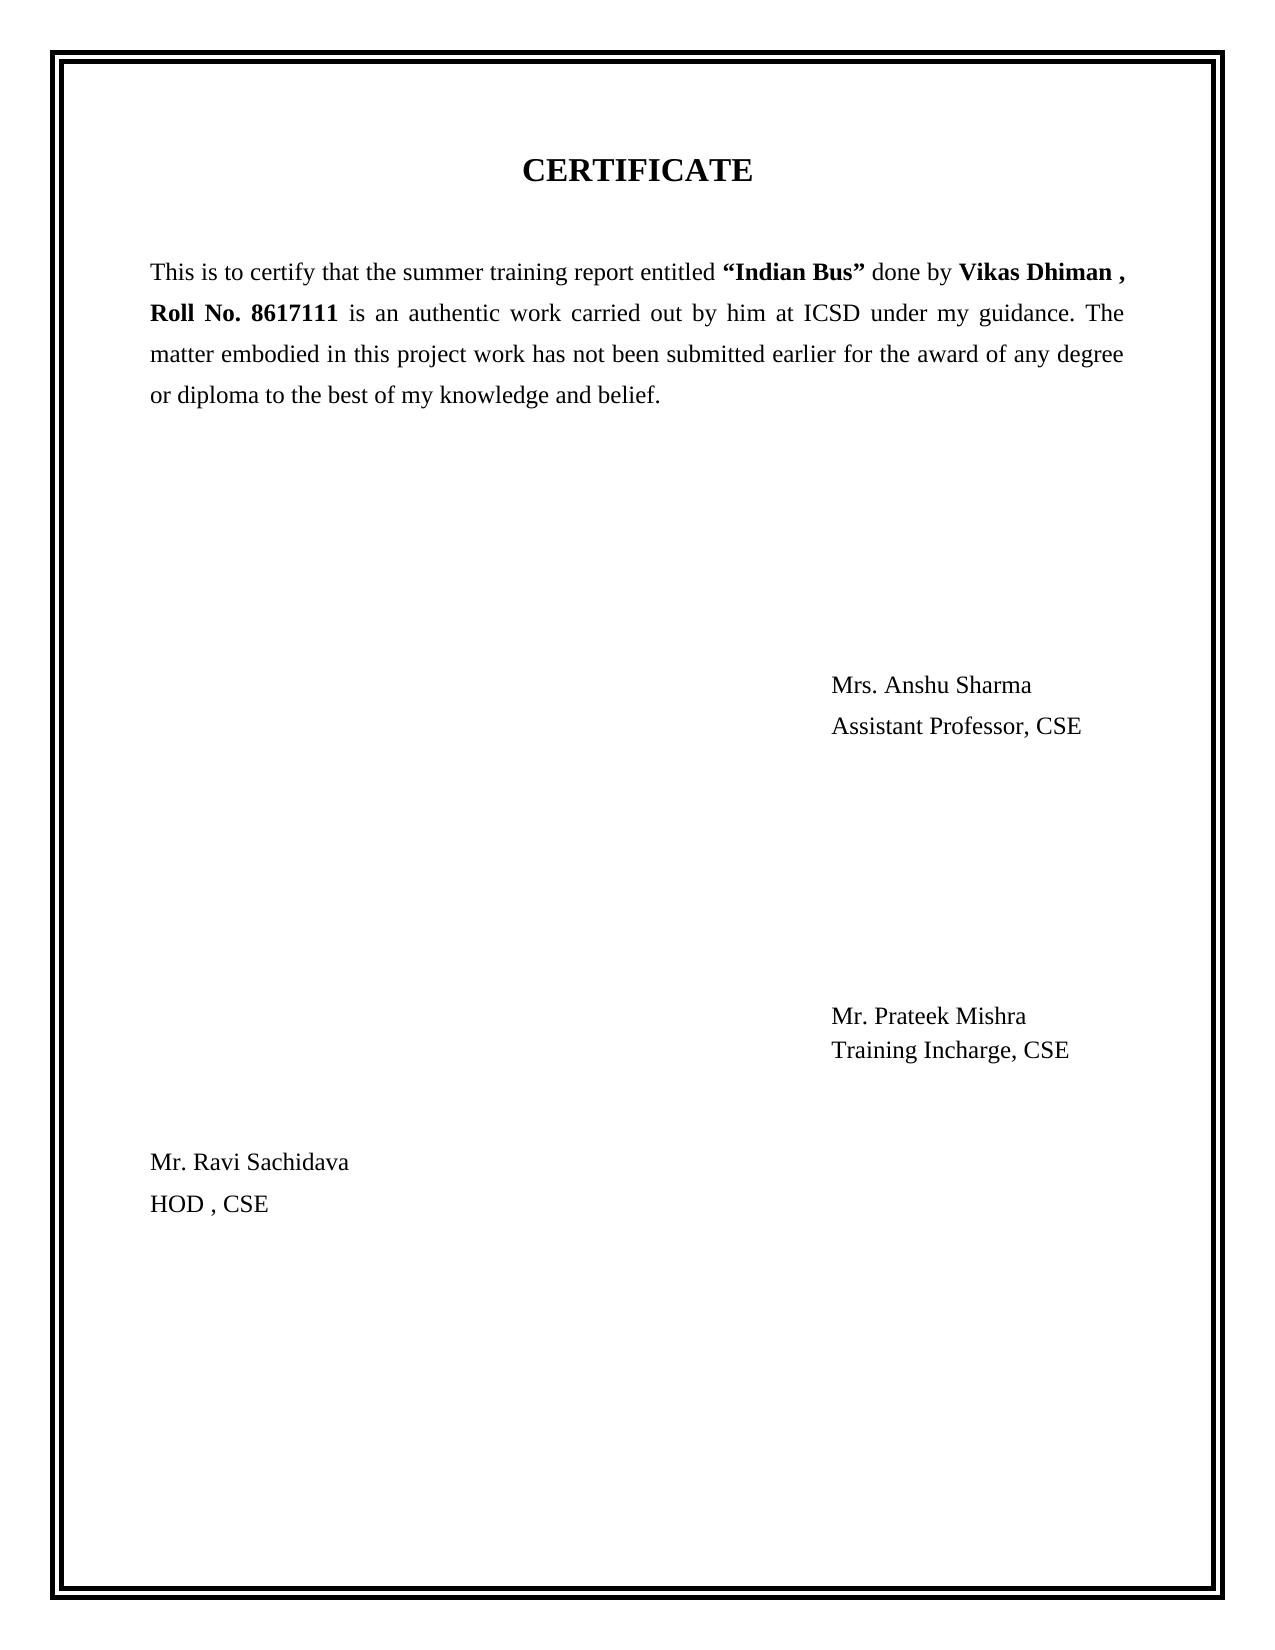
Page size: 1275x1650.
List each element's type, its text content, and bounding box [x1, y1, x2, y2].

text Mr. Prateek Mishra [150, 1001, 1125, 1030]
text Mrs. Anshu Sharma [150, 670, 1125, 699]
text HOD , CSE [150, 1195, 1125, 1216]
text Training Incharge, CSE [150, 1042, 1125, 1063]
text This is to certify that the summer training report entitled “Indian Bus” done by Vikas Dhiman , Roll No. 8617111 is an authentic work carried out by him at ICSD under my guidance. The matter embodied in this project work has not been submitted earlier for the award of any degree or diploma to the best of my knowledge and belief. [150, 257, 1125, 409]
text Mr. Ravi Sachidava [150, 1154, 1125, 1174]
text Assistant Professor, CSE [150, 711, 1125, 740]
text CERTIFICATE [150, 150, 1125, 188]
